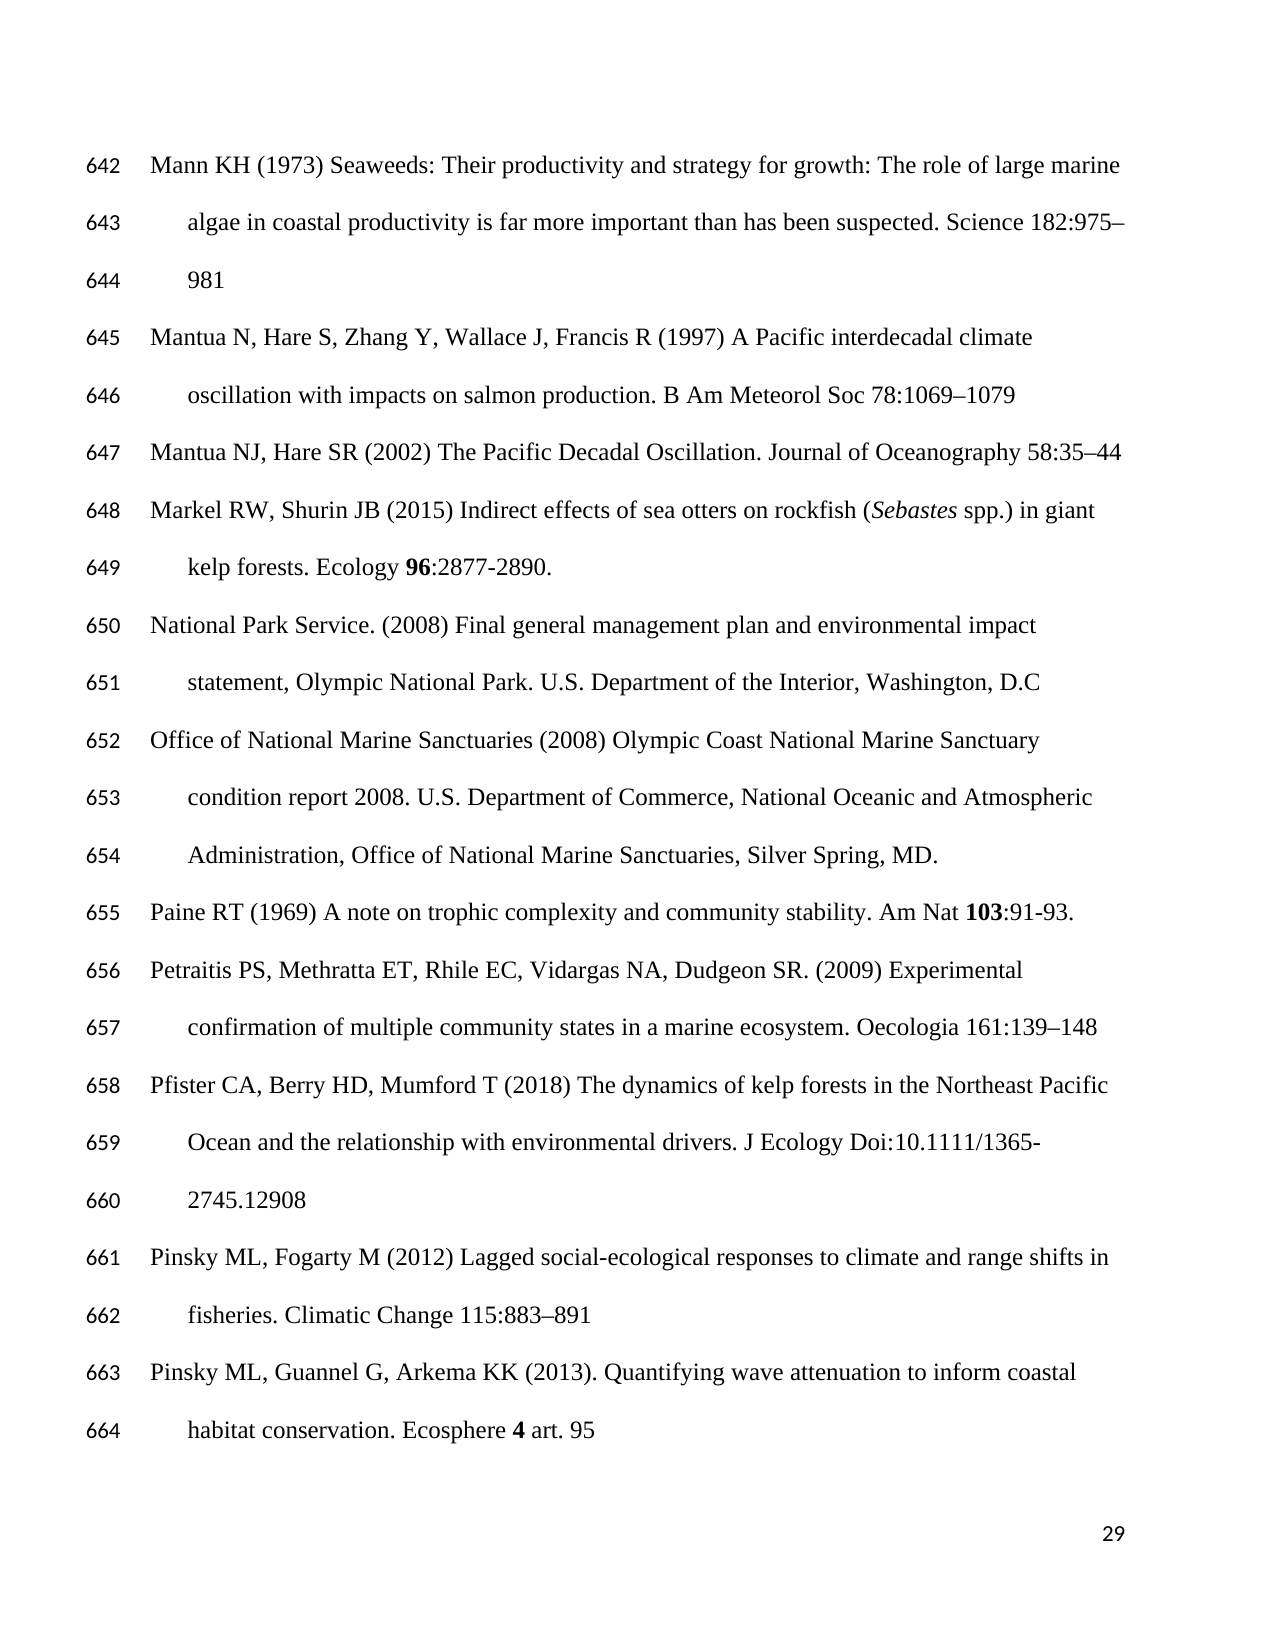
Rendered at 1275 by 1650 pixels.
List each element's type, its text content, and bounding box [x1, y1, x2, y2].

text National Park Service. (2008) Final general management plan and environmental impact statement, Olympic National Park. U.S. Department of the Interior, Washington, D.C [150, 610, 1125, 696]
text Pfister CA, Berry HD, Mumford T (2018) The dynamics of kelp forests in the Northeast Pacific Ocean and the relationship with environmental drivers. J Ecology Doi:10.1111/1365-2745.12908 [150, 1070, 1125, 1214]
text Pinsky ML, Guannel G, Arkema KK (2013). Quantifying wave attenuation to inform coastal habitat conservation. Ecosphere 4 art. 95 [150, 1357, 1125, 1444]
text Paine RT (1969) A note on trophic complexity and community stability. Am Nat 103:91-93. [150, 897, 1125, 926]
text Markel RW, Shurin JB (2015) Indirect effects of sea otters on rockfish (Sebastes spp.) in giant kelp forests. Ecology 96:2877-2890. [150, 495, 1125, 581]
text Mantua NJ, Hare SR (2002) The Pacific Decadal Oscillation. Journal of Oceanography 58:35–44 [150, 437, 1125, 466]
text Office of National Marine Sanctuaries (2008) Olympic Coast National Marine Sanctuary condition report 2008. U.S. Department of Commerce, National Oceanic and Atmospheric Administration, Office of National Marine Sanctuaries, Silver Spring, MD. [150, 725, 1125, 869]
text Mann KH (1973) Seaweeds: Their productivity and strategy for growth: The role of large marine algae in coastal productivity is far more important than has been suspected. Science 182:975–981 [150, 150, 1125, 294]
text Petraitis PS, Methratta ET, Rhile EC, Vidargas NA, Dudgeon SR. (2009) Experimental confirmation of multiple community states in a marine ecosystem. Oecologia 161:139–148 [150, 955, 1125, 1041]
text Pinsky ML, Fogarty M (2012) Lagged social-ecological responses to climate and range shifts in fisheries. Climatic Change 115:883–891 [150, 1242, 1125, 1329]
text Mantua N, Hare S, Zhang Y, Wallace J, Francis R (1997) A Pacific interdecadal climate oscillation with impacts on salmon production. B Am Meteorol Soc 78:1069–1079 [150, 322, 1125, 409]
